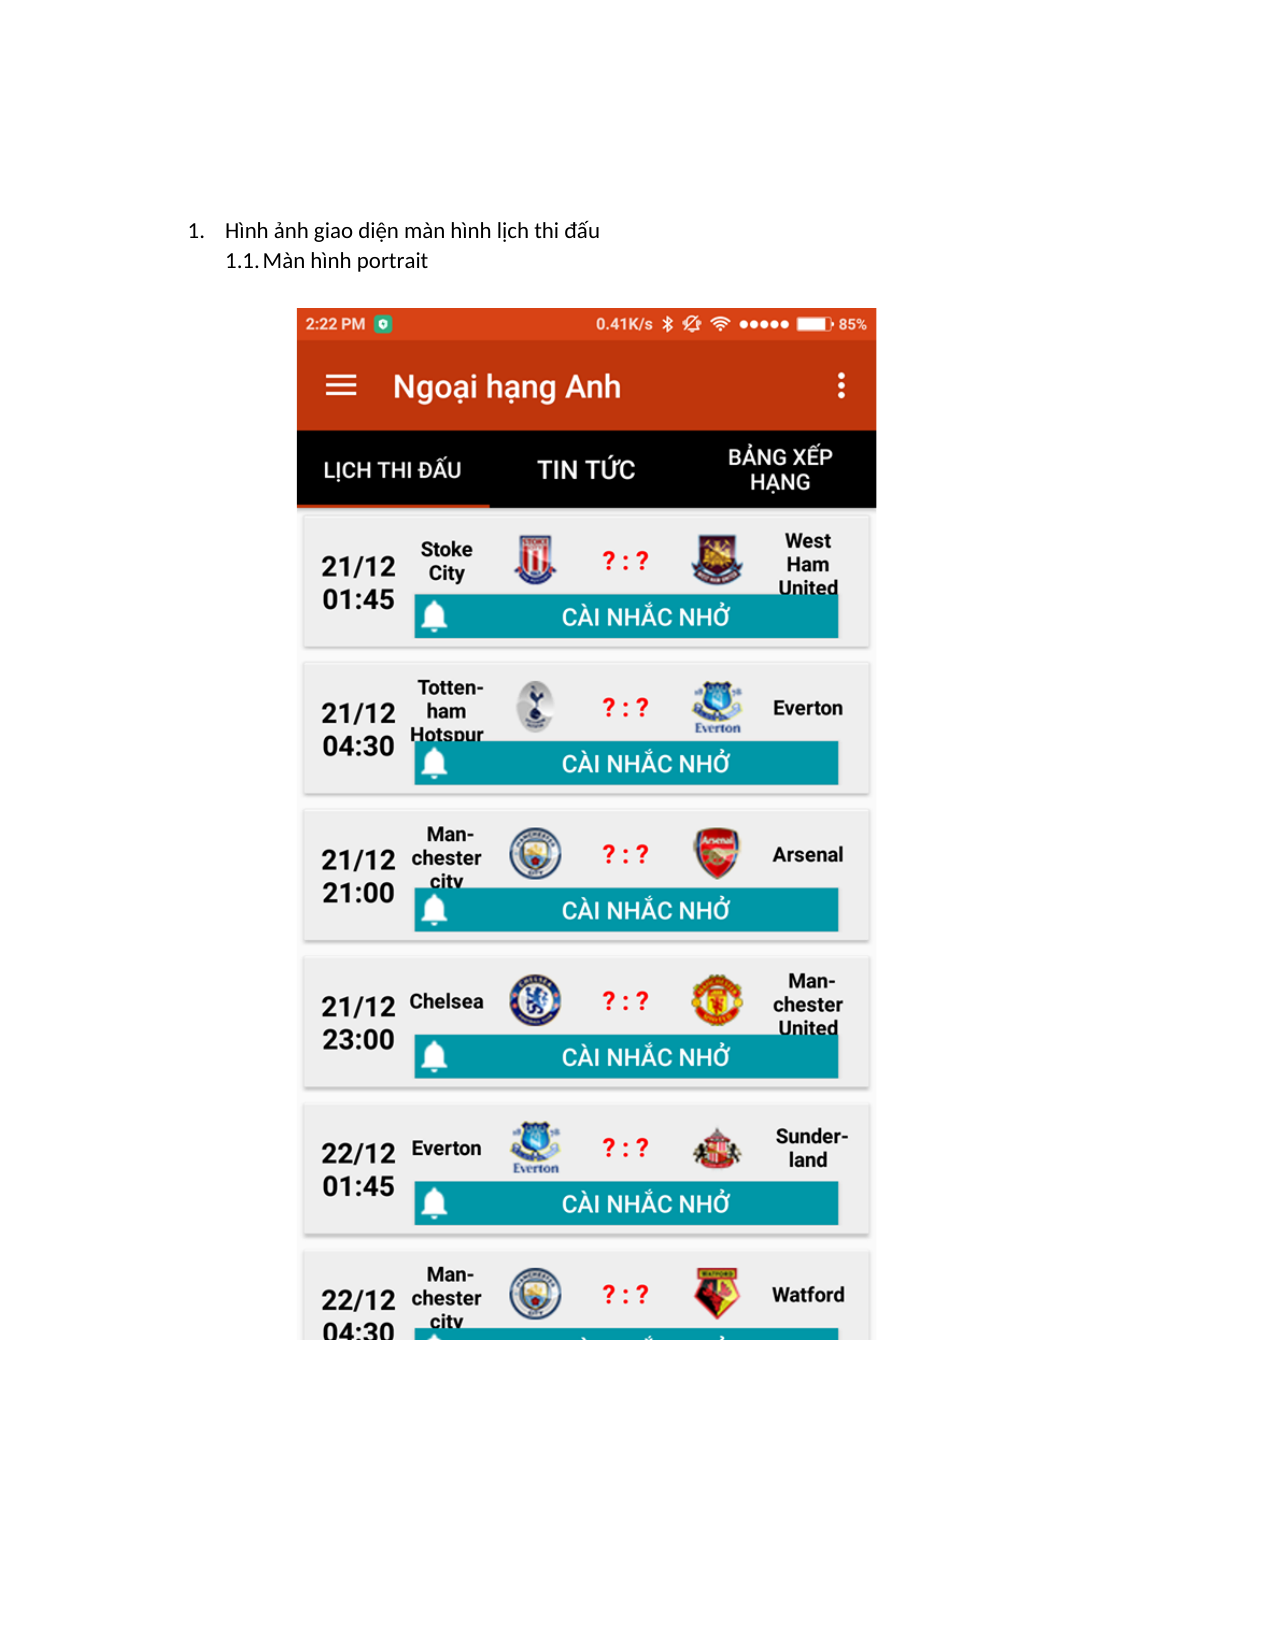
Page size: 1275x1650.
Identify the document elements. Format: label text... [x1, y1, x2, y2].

picture [296, 308, 877, 1340]
list Màn hình portrait [225, 246, 1125, 274]
list Hình ảnh giao diện màn hình lịch thi đấu [187, 216, 1125, 244]
